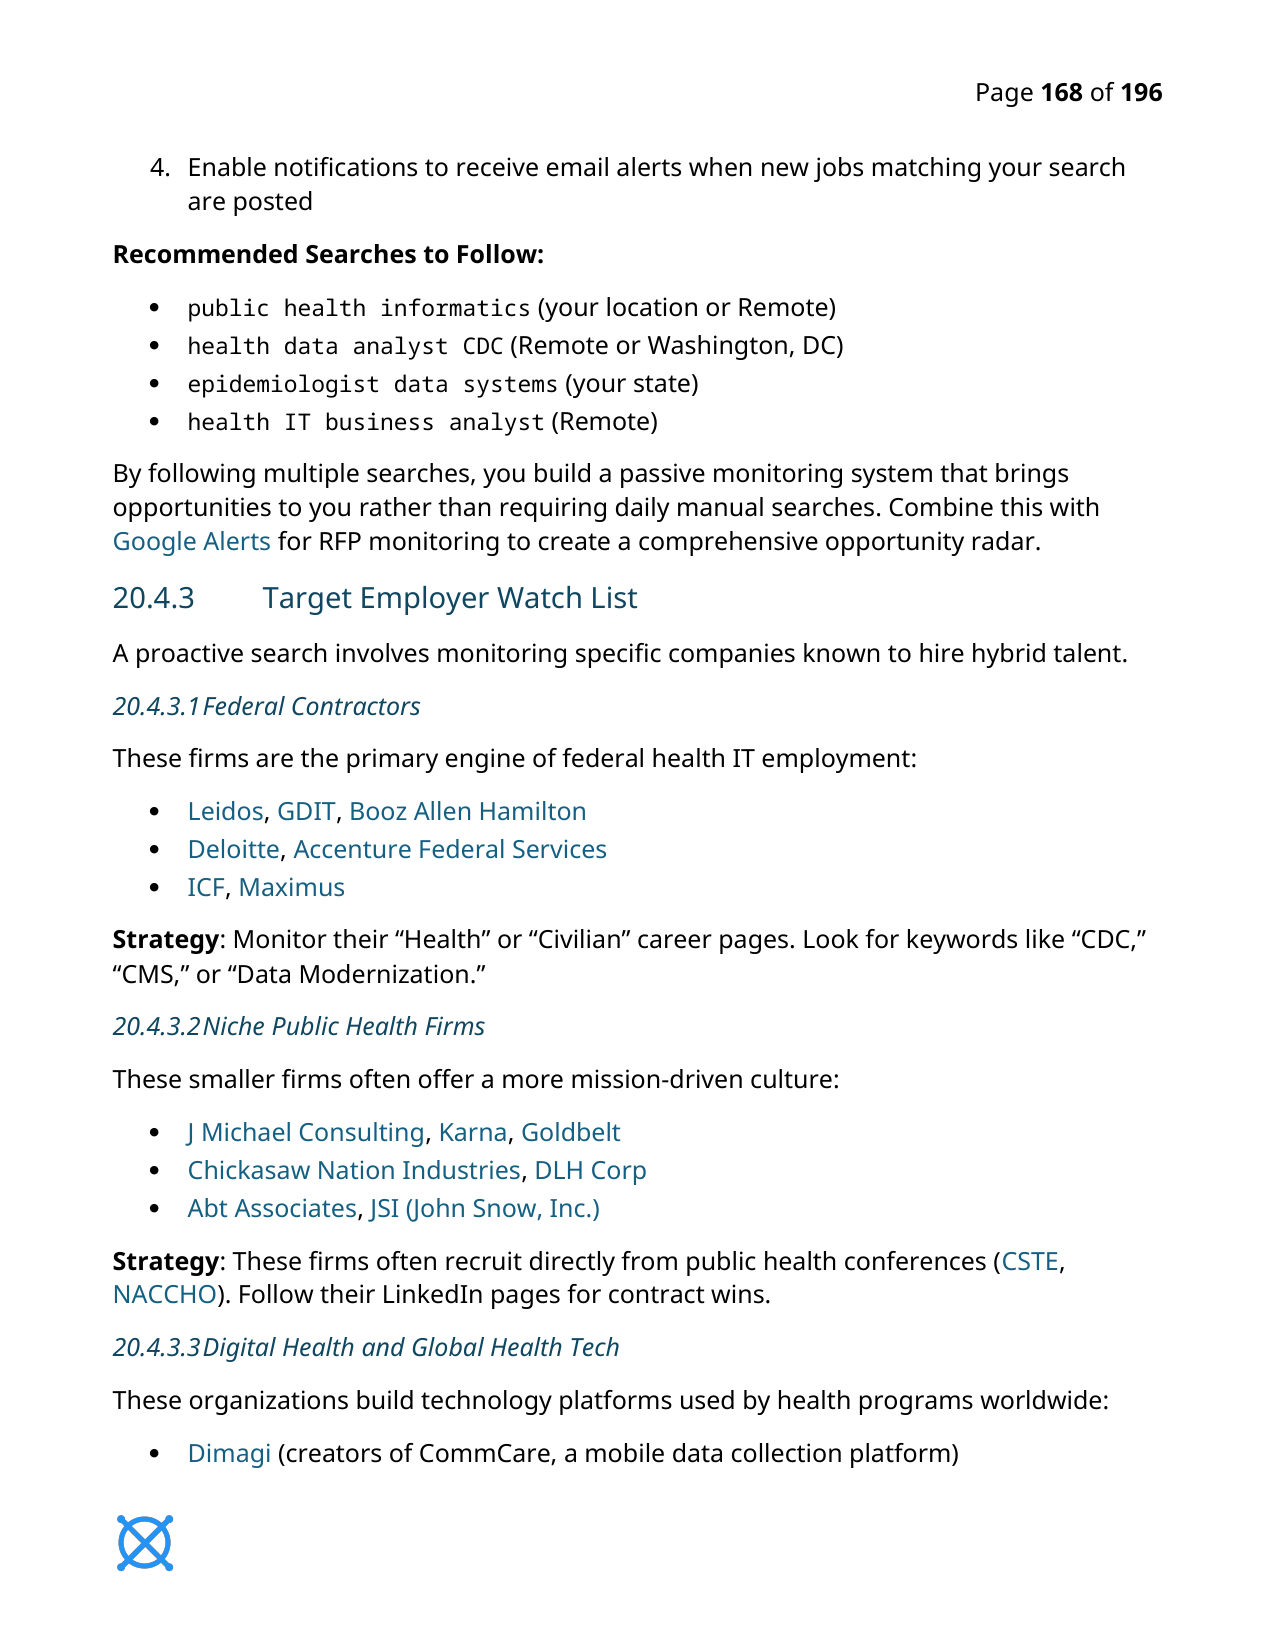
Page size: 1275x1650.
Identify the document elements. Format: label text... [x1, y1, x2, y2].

list health data analyst CDC (Remote or Washington, DC) [150, 327, 1162, 362]
list Deloitte, Accenture Federal Services [150, 832, 1162, 866]
text These smaller firms often offer a more mission-driven culture: [112, 1062, 1162, 1096]
list epidemiologist data systems (your state) [150, 365, 1162, 399]
list J Michael Consulting, Karna, Goldbelt [150, 1115, 1162, 1149]
list ICF, Maximus [150, 869, 1162, 903]
list public health informatics (your location or Remote) [150, 290, 1162, 324]
text Strategy: Monitor their “Health” or “Civilian” career pages. Look for keywords like “CDC,” “CMS,” or “Data Modernization.” [112, 922, 1162, 990]
list Dimagi (creators of CommCare, a mobile data collection platform) [150, 1436, 1162, 1470]
subtitle Digital Health and Global Health Tech [112, 1330, 1162, 1364]
list Abt Associates, JSI (John Snow, Inc.) [150, 1190, 1162, 1224]
picture [112, 1511, 177, 1575]
list Enable notifications to receive email alerts when new jobs matching your search are posted [150, 150, 1162, 218]
text These organizations build technology platforms used by health programs worldwide: [112, 1383, 1162, 1417]
subtitle Niche Public Health Firms [112, 1009, 1162, 1043]
text By following multiple searches, you build a passive monitoring system that brings opportunities to you rather than requiring daily manual searches. Combine this with Google Alerts for RFP monitoring to create a comprehensive opportunity radar. [112, 456, 1162, 558]
list Chickasaw Nation Industries, DLH Corp [150, 1152, 1162, 1187]
subtitle Federal Contractors [112, 688, 1162, 722]
subtitle Target Employer Watch List [112, 577, 1162, 617]
list Leidos, GDIT, Booz Allen Hamilton [150, 794, 1162, 828]
text Recommended Searches to Follow: [112, 237, 1162, 271]
text These firms are the primary engine of federal health IT employment: [112, 741, 1162, 775]
text A proactive search involves monitoring specific companies known to hire hybrid talent. [112, 635, 1162, 669]
list health IT business analyst (Remote) [150, 403, 1162, 437]
text Strategy: These firms often recruit directly from public health conferences (CSTE, NACCHO). Follow their LinkedIn pages for contract wins. [112, 1243, 1162, 1311]
